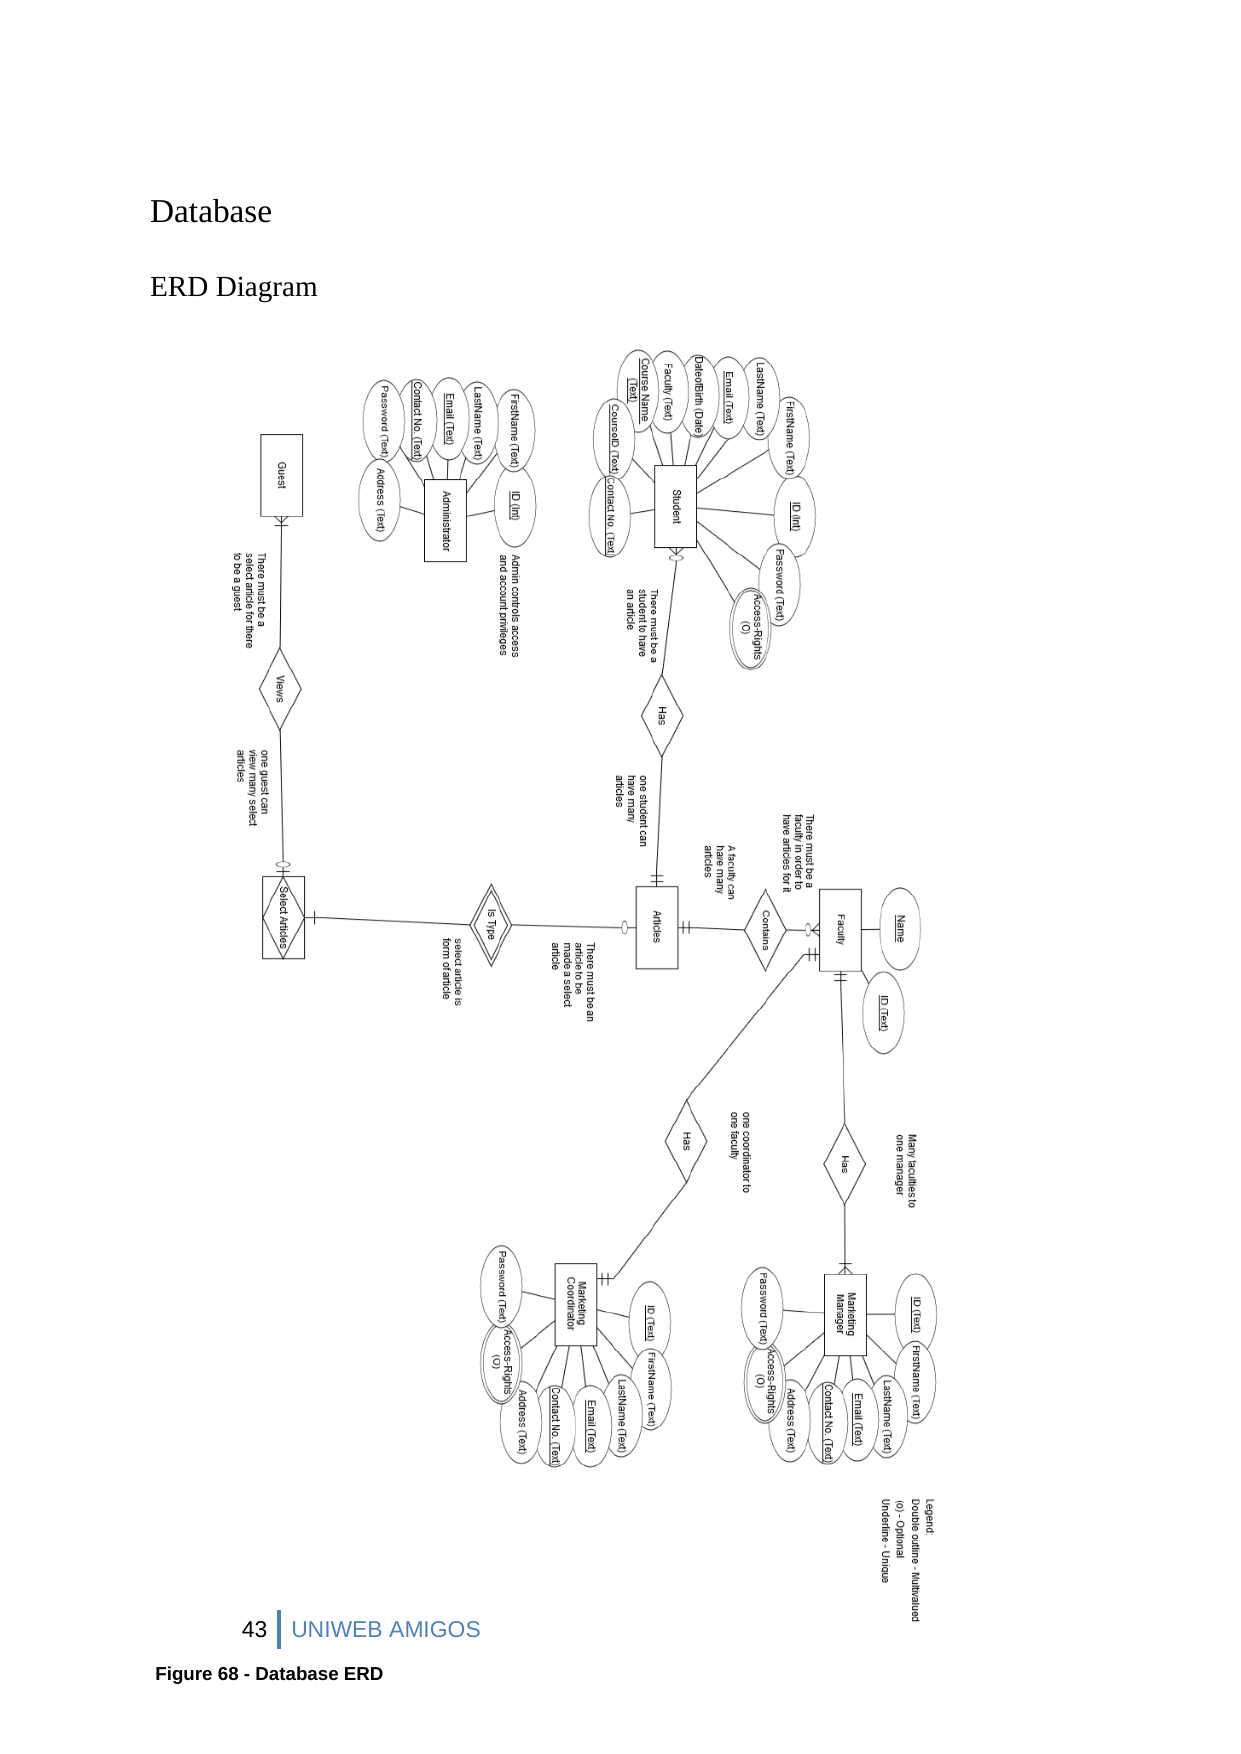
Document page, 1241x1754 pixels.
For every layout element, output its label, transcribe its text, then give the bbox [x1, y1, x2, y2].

picture [156, 329, 958, 1654]
subtitle Database [150, 192, 1090, 230]
subtitle ERD Diagram [150, 269, 1090, 303]
